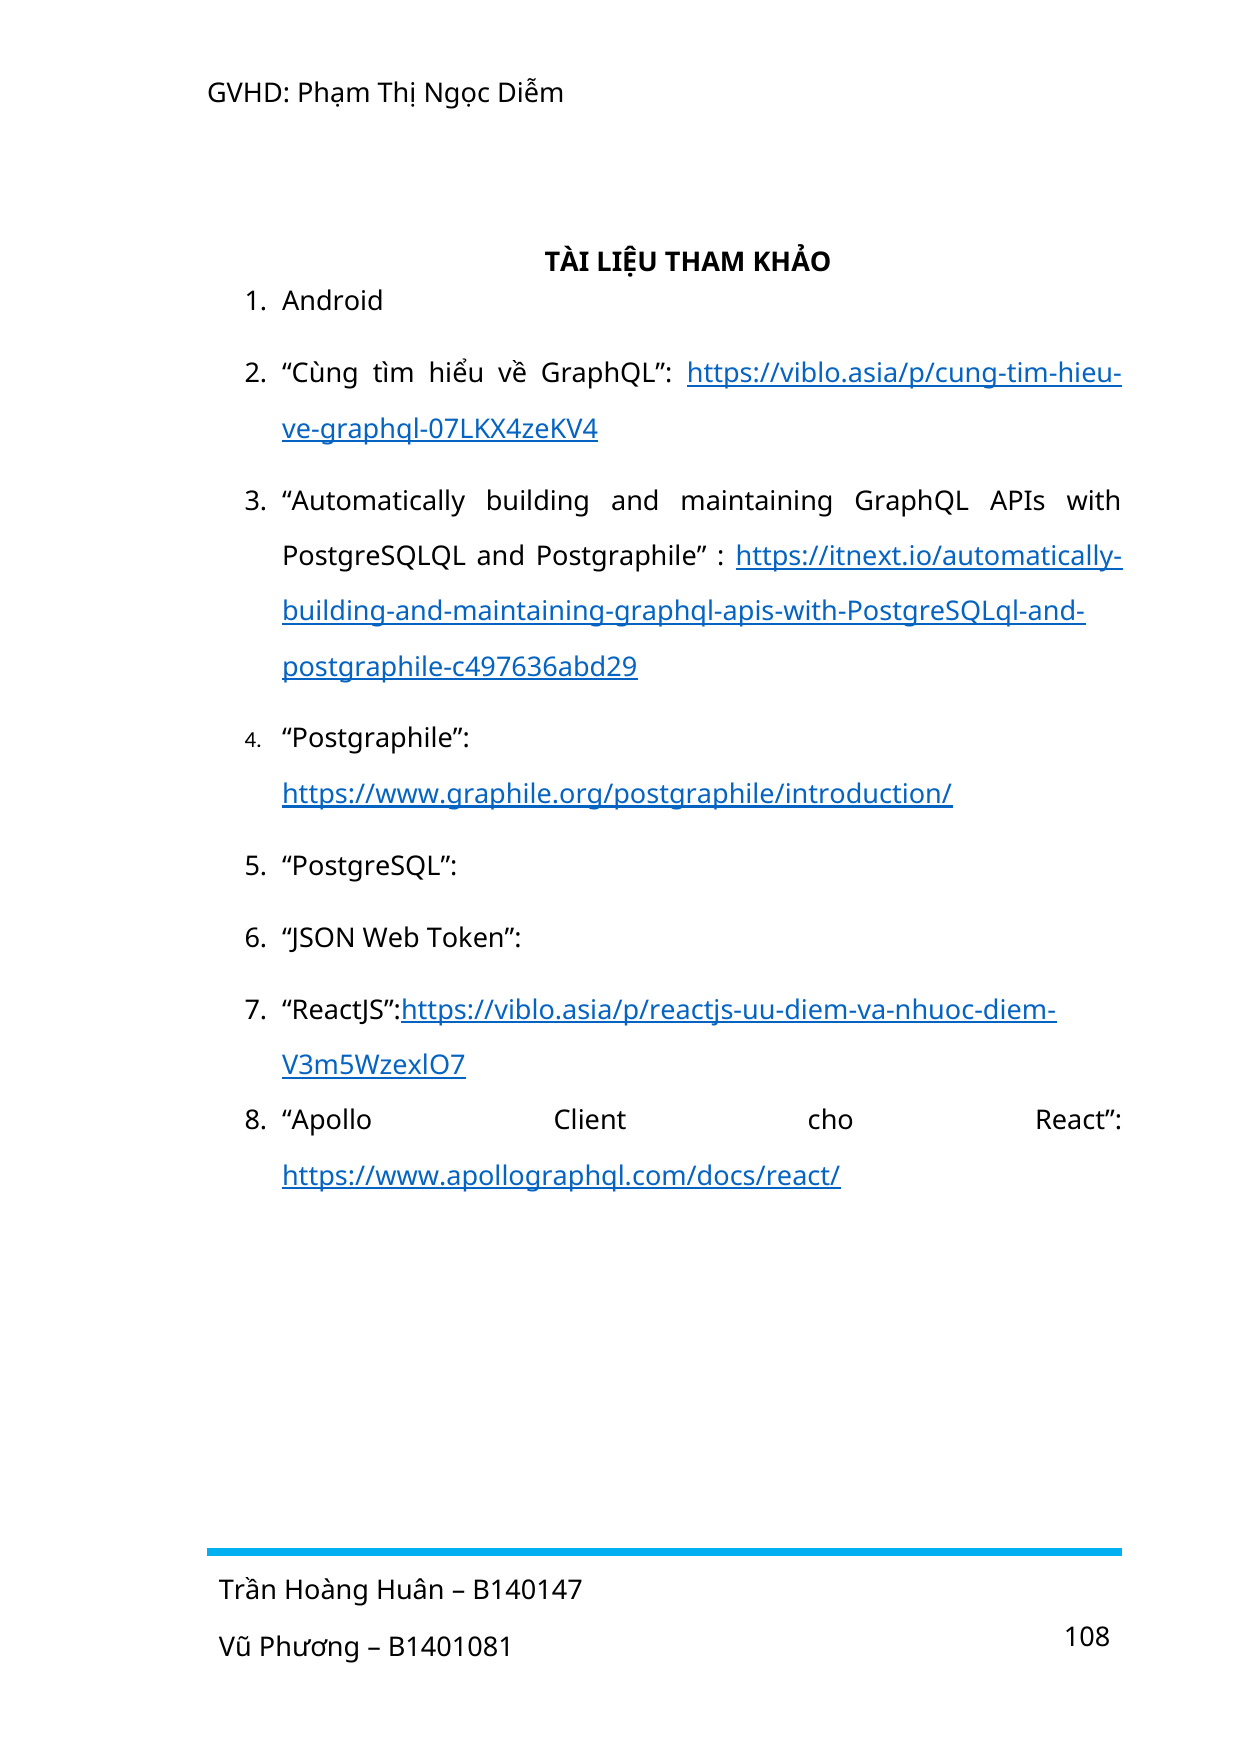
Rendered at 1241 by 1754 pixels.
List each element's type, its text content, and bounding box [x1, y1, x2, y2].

list “PostgreSQL”: [244, 846, 1122, 883]
list “Cùng tìm hiểu về GraphQL”: https://viblo.asia/p/cung-tim-hieu-ve-graphql-07LKX4zeKV4 [244, 354, 1122, 446]
list “Postgraphile”: https://www.graphile.org/postgraphile/introduction/ [244, 719, 1122, 811]
list “ReactJS”:https://viblo.asia/p/reactjs-uu-diem-va-nhuoc-diem-V3m5WzexlO7 [244, 990, 1122, 1082]
list “Automatically building and maintaining GraphQL APIs with PostgreSQLQL and Postgraphile” : https://itnext.io/automatically-building-and-maintaining-graphql-apis-with-PostgreSQLql-and-postgraphile-c497636abd29 [244, 481, 1122, 684]
list Android [244, 282, 1122, 319]
subtitle TÀI LIỆU THAM KHẢO [254, 242, 1122, 279]
list “Apollo Client cho React”: https://www.apollographql.com/docs/react/ [244, 1101, 1122, 1193]
list “JSON Web Token”: [244, 918, 1122, 955]
